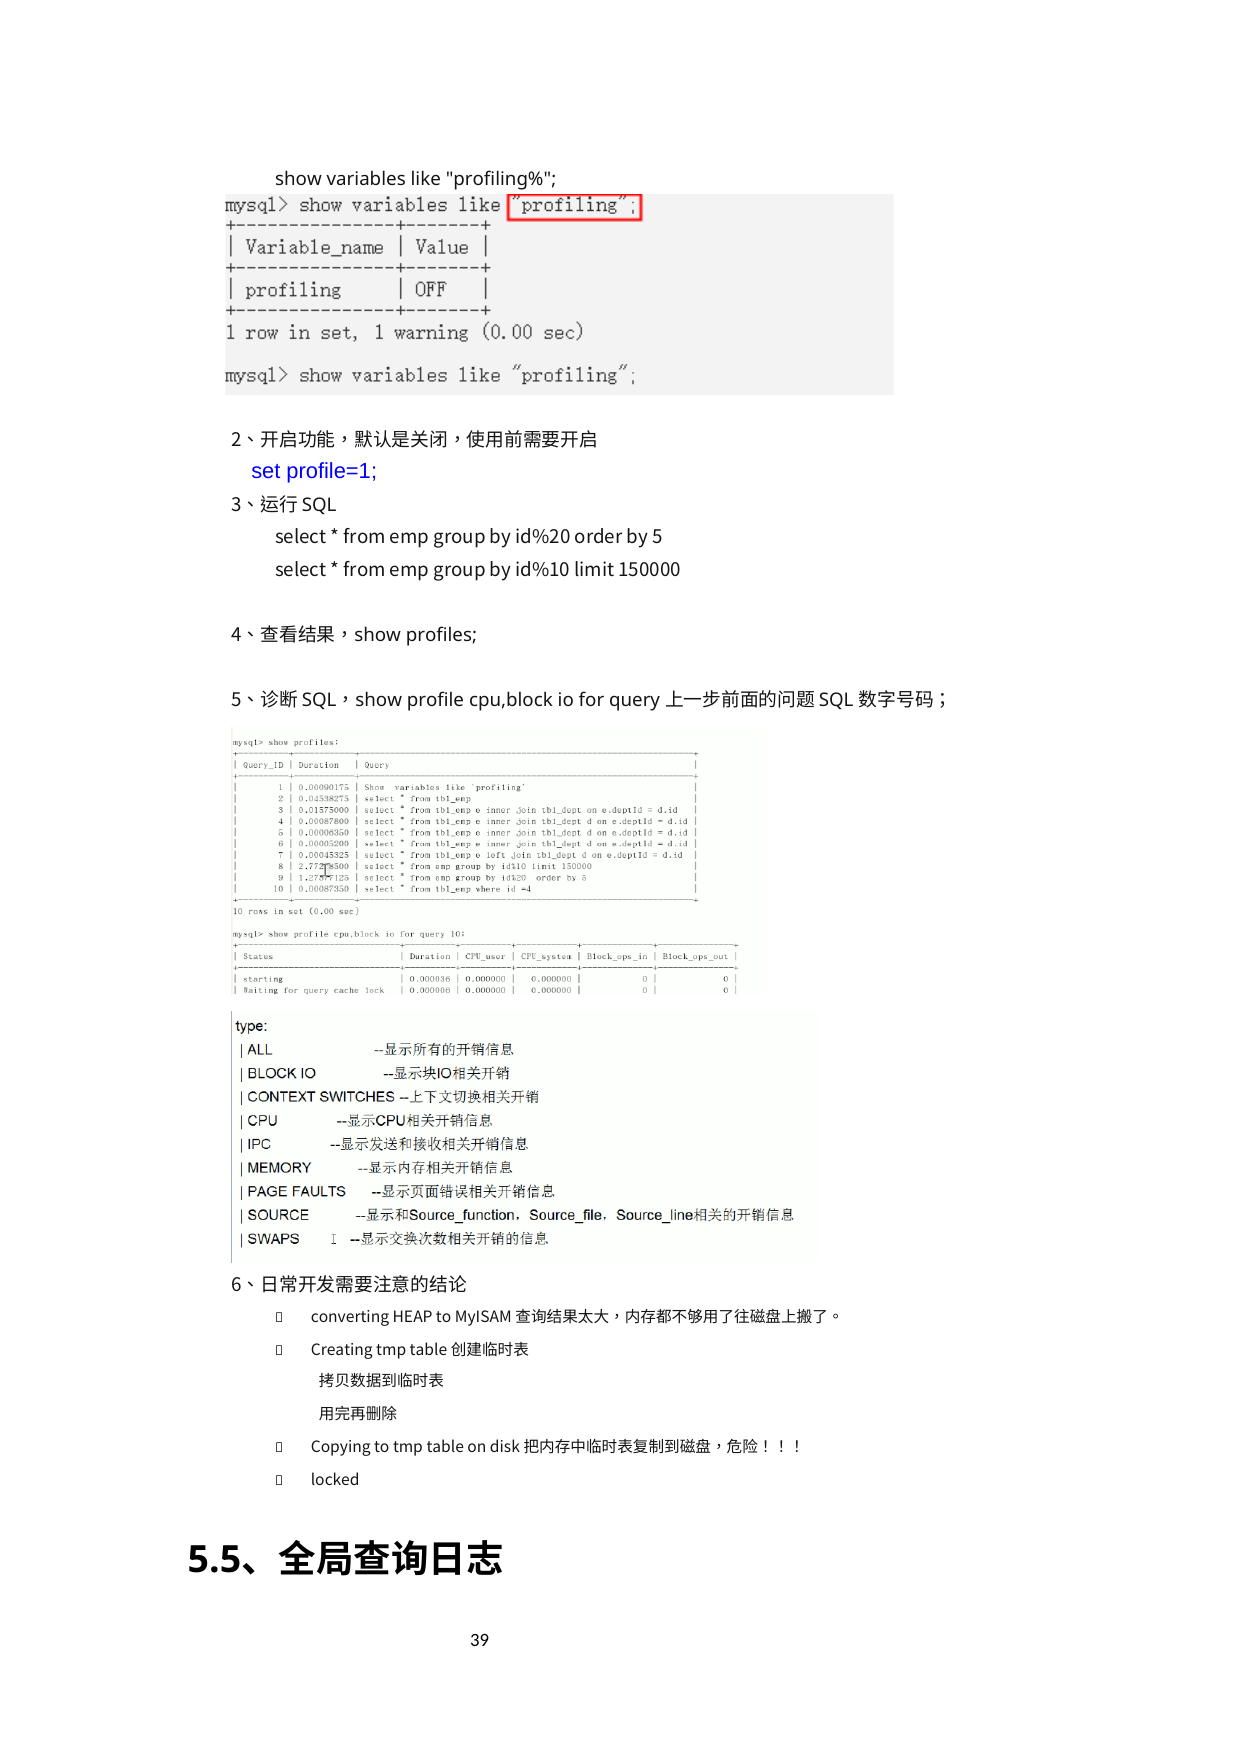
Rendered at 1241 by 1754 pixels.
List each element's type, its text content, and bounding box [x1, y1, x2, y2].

text 拷贝数据到临时表 [275, 1364, 1053, 1397]
text Copying to tmp table on disk 把内存中临时表复制到磁盘，危险！！！ [231, 1429, 1053, 1462]
subtitle 5.5、全局查询日志 [187, 1524, 1053, 1589]
text 5、诊断SQL，show profile cpu,block io for query 上一步前面的问题SQL 数字号码； [187, 682, 1053, 714]
text Creating tmp table 创建临时表 [231, 1332, 1053, 1364]
text show variables like "profiling%"; [187, 162, 1053, 194]
list 开启功能，默认是关闭，使用前需要开启 [187, 422, 1053, 454]
text 4、查看结果，show profiles; [187, 617, 1053, 649]
text 用完再删除 [275, 1397, 1053, 1429]
text 6、日常开发需要注意的结论 [187, 1267, 1053, 1299]
text select * from emp group by id%10 limit 150000 [231, 552, 1053, 584]
text locked [231, 1462, 1053, 1494]
text converting HEAP to MyISAM 查询结果太大，内存都不够用了往磁盘上搬了。 [231, 1299, 1053, 1332]
text 3、运行SQL [187, 487, 1053, 519]
text select * from emp group by id%20 order by 5 [231, 519, 1053, 552]
picture [225, 194, 894, 395]
text set profile=1; [187, 454, 1053, 487]
